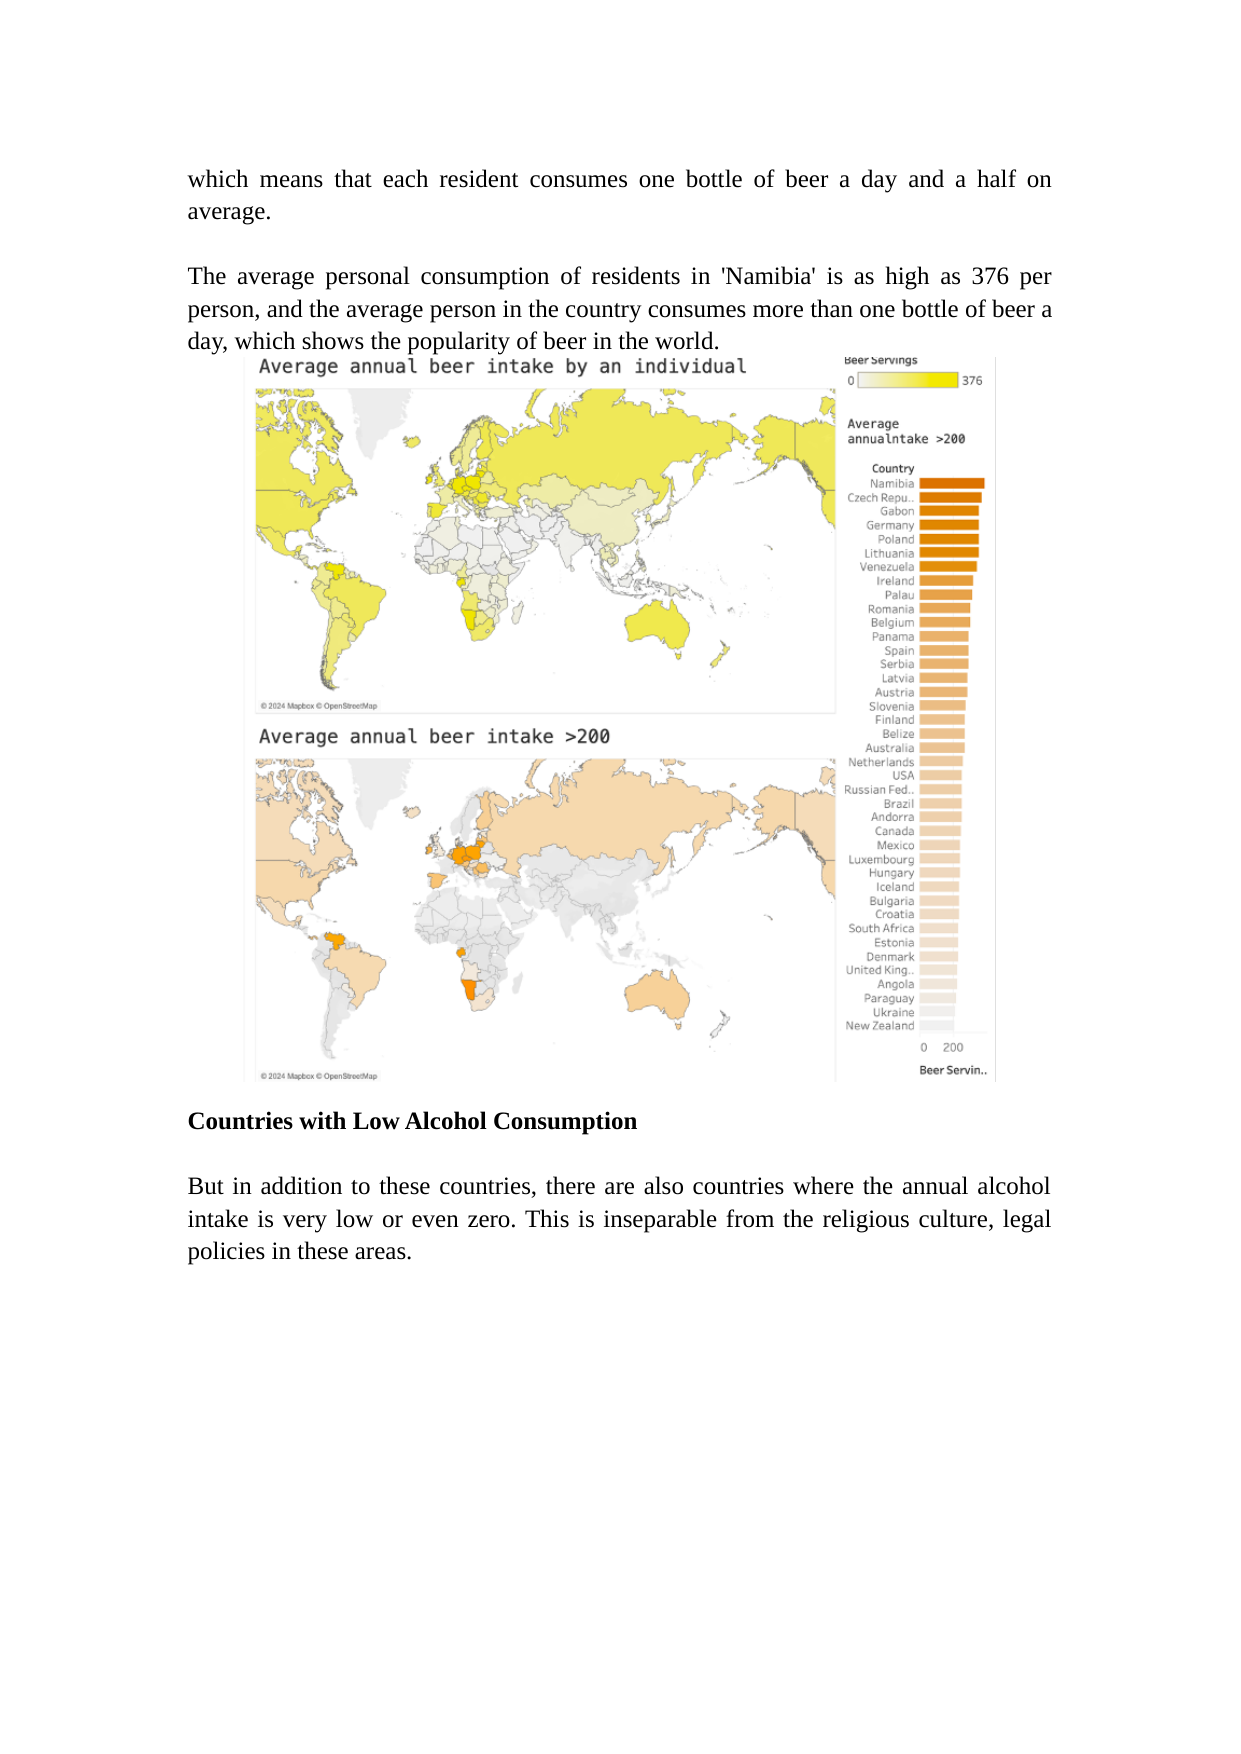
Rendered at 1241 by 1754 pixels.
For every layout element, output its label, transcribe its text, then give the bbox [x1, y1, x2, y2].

picture [243, 357, 997, 1082]
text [187, 162, 1053, 227]
text The average personal consumption of residents in 'Namibia' is as high as 376 per person, and the average person in the country consumes more than one bottle of beer a day, which shows the popularity of beer in the world. [187, 259, 1053, 357]
text But in addition to these countries, there are also countries where the annual alcohol intake is very low or even zero. This is inseparable from the religious culture, legal policies in these areas. [187, 1169, 1053, 1267]
text Countries with Low Alcohol Consumption [187, 1104, 1053, 1137]
